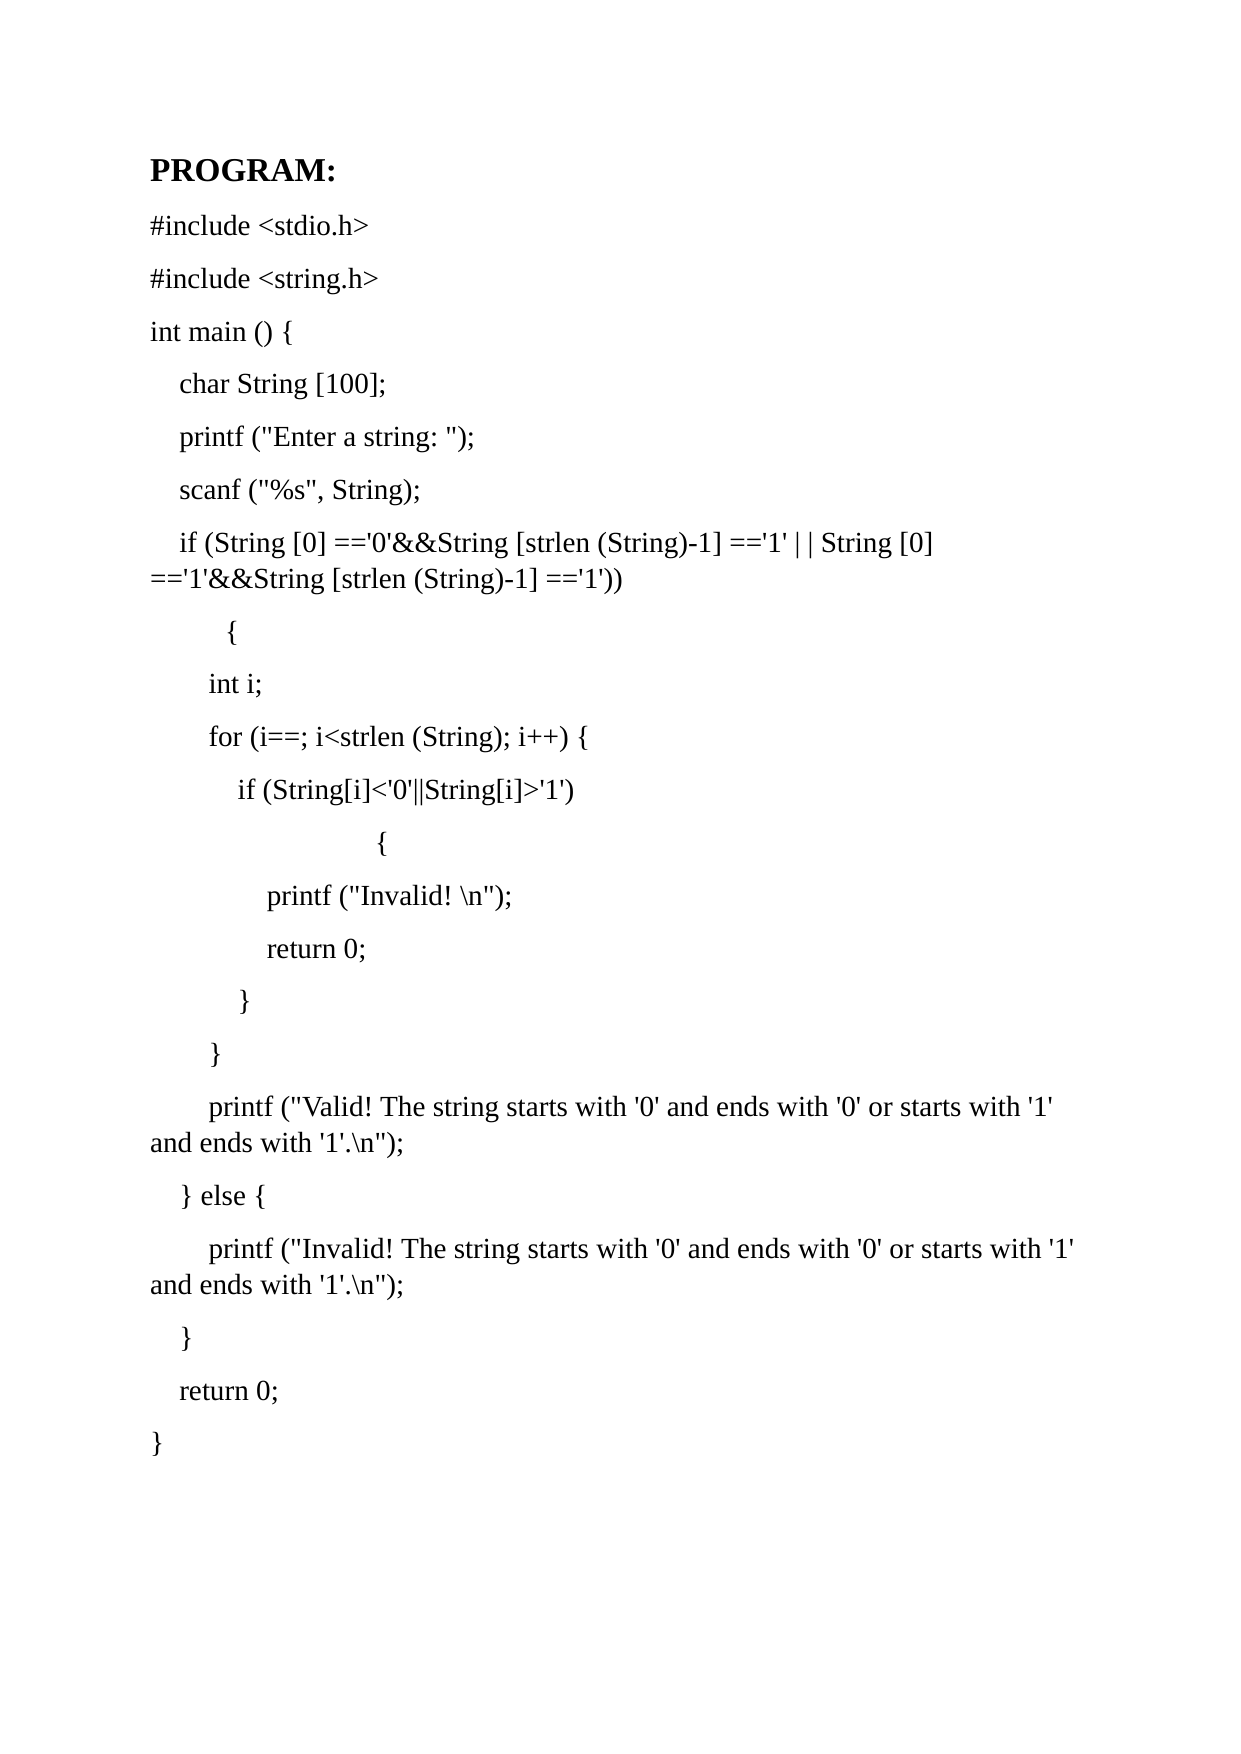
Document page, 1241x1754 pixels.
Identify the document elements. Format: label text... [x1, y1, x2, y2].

text PROGRAM: [150, 150, 1090, 188]
text return 0; [150, 1373, 1090, 1406]
text } else { [150, 1178, 1090, 1212]
text #include <stdio.h> [150, 208, 1090, 242]
text scanf ("%s", String); [150, 472, 1090, 506]
text #include <string.h> [150, 261, 1090, 294]
text for (i==; i<strlen (String); i++) { [150, 719, 1090, 753]
text { [150, 825, 1090, 859]
text if (String[i]<'0'||String[i]>'1') [150, 772, 1090, 806]
text return 0; [150, 931, 1090, 964]
text } [150, 983, 1090, 1017]
text printf ("Enter a string: "); [150, 419, 1090, 453]
text } [150, 1320, 1090, 1353]
text char String [100]; [150, 366, 1090, 400]
text int i; [150, 667, 1090, 700]
text { [150, 614, 1090, 647]
text } [150, 1036, 1090, 1070]
text } [150, 1426, 1090, 1459]
text if (String [0] =='0'&&String [strlen (String)-1] =='1' | | String [0] =='1'&&String [strlen (String)-1] =='1')) [150, 525, 1090, 594]
text int main () { [150, 314, 1090, 347]
text printf ("Invalid! \n"); [150, 878, 1090, 911]
text printf ("Valid! The string starts with '0' and ends with '0' or starts with '1' and ends with '1'.\n"); [150, 1089, 1090, 1159]
text printf ("Invalid! The string starts with '0' and ends with '0' or starts with '1' and ends with '1'.\n"); [150, 1231, 1090, 1301]
